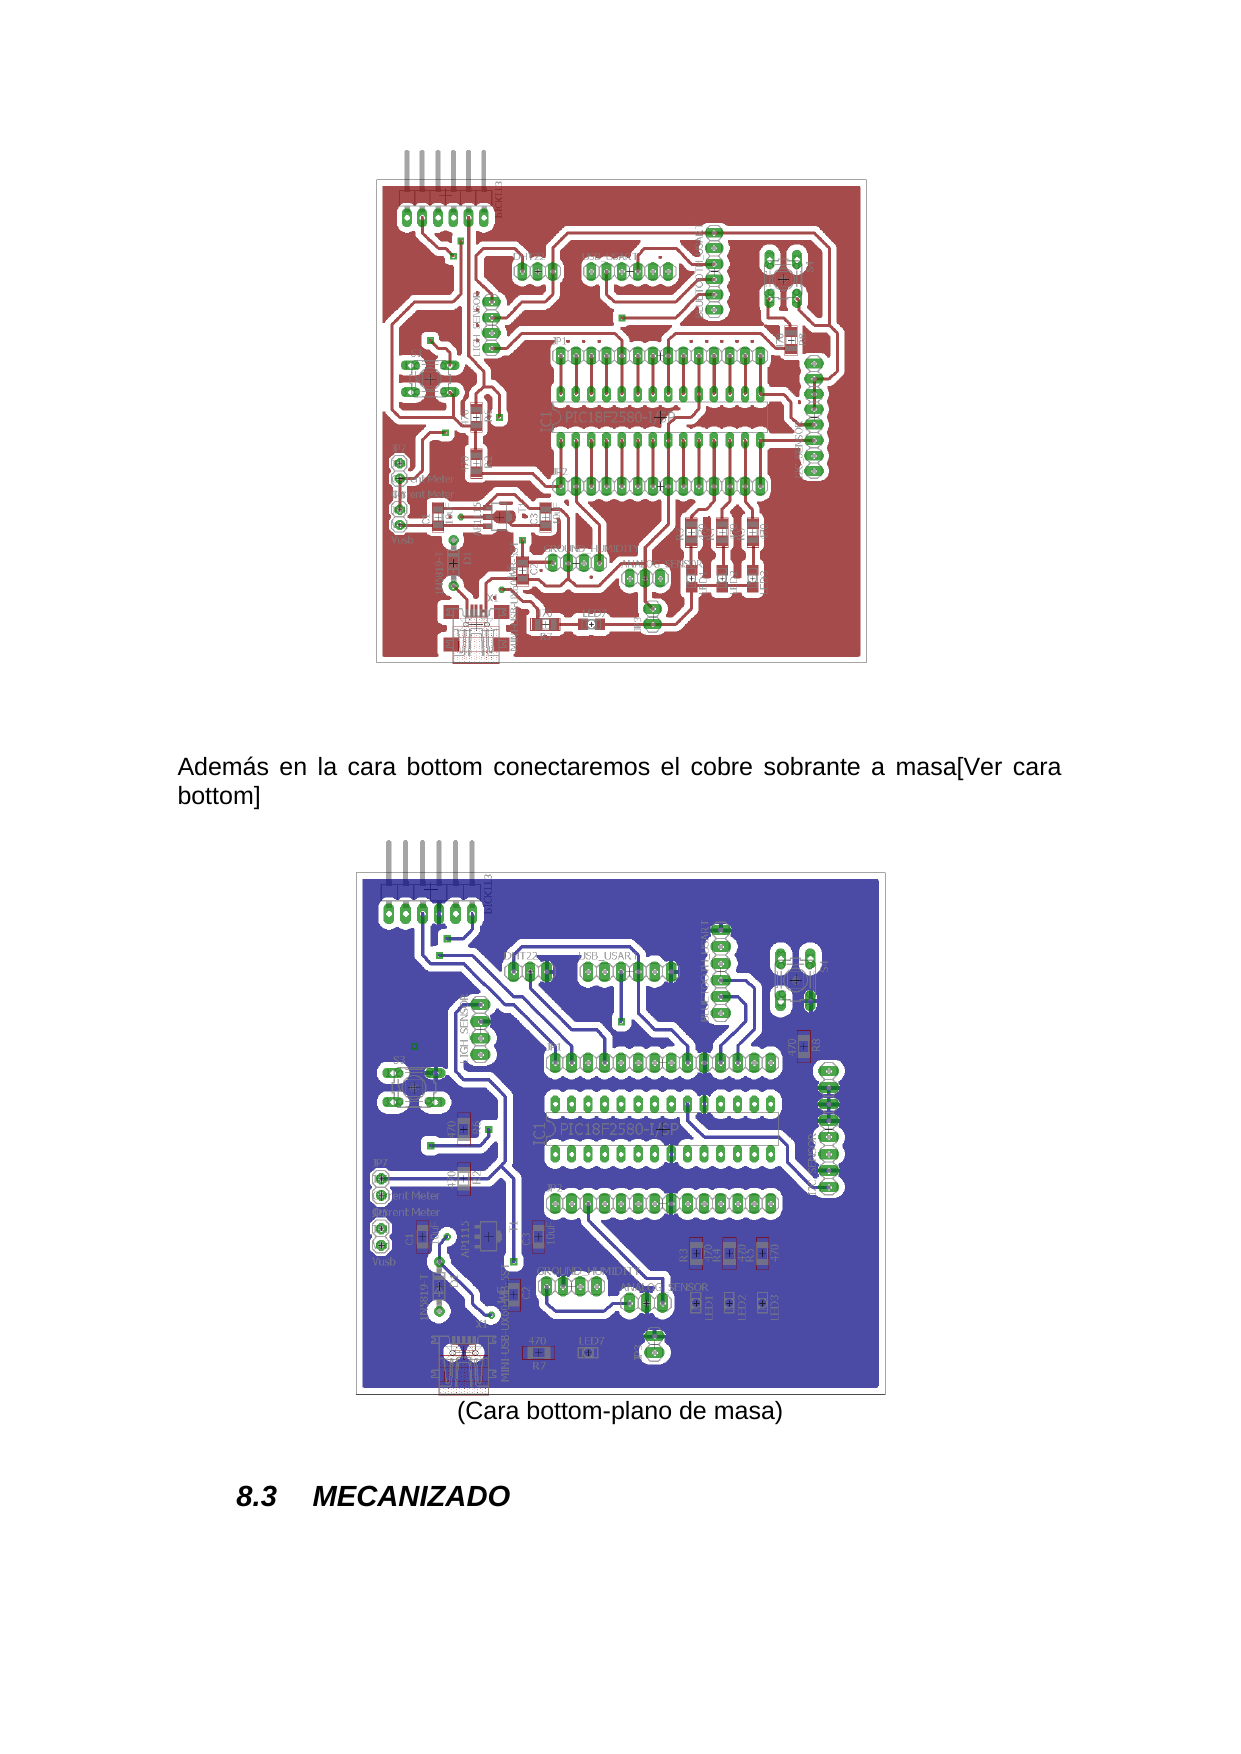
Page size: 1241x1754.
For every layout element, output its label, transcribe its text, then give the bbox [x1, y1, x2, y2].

subtitle MECANIZADO [236, 1479, 1063, 1512]
text (Cara bottom-plano de masa) [177, 1396, 1063, 1425]
picture [373, 147, 868, 666]
picture [353, 838, 887, 1397]
text Además en la cara bottom conectaremos el cobre sobrante a masa[Ver cara bottom] [177, 752, 1063, 809]
